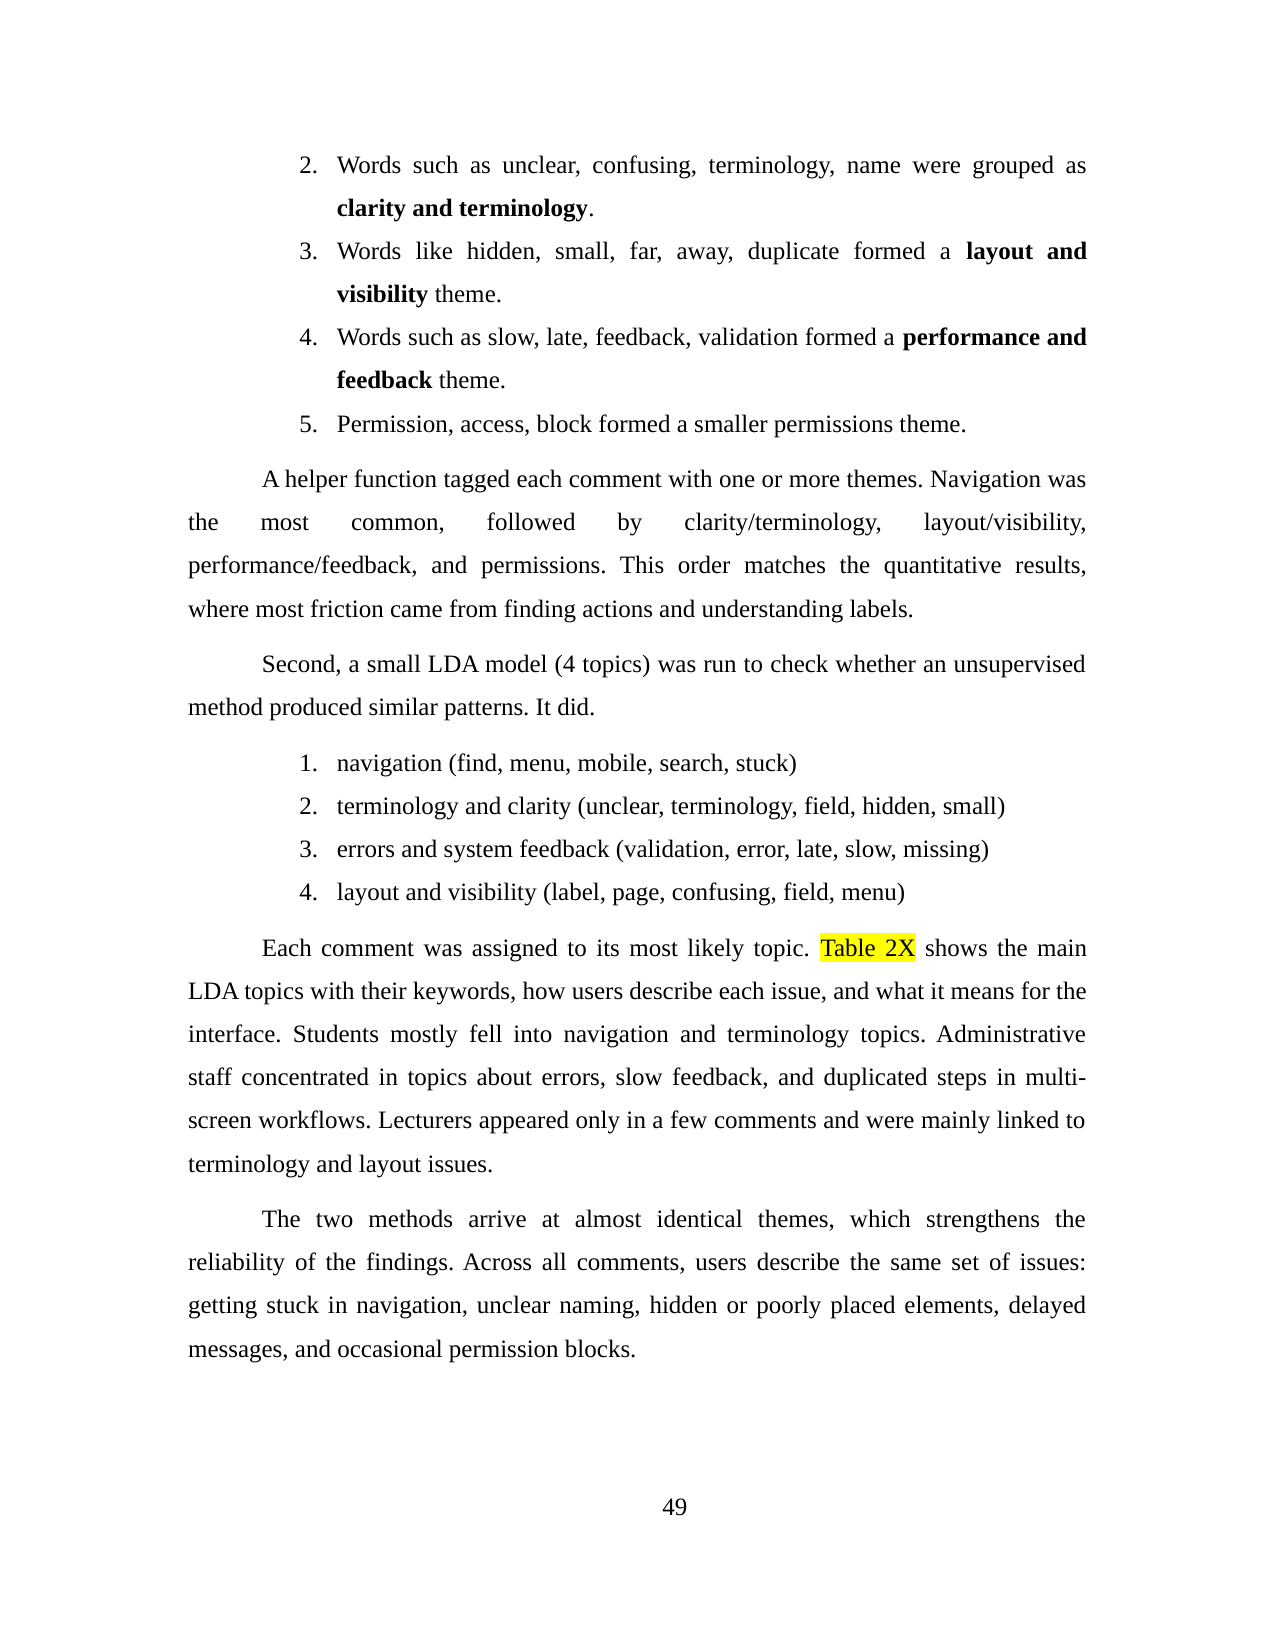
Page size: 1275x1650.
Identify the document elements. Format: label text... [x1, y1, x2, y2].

text Each comment was assigned to its most likely topic. Table 2X shows the main LDA topics with their keywords, how users describe each issue, and what it means for the interface. Students mostly fell into navigation and terminology topics. Administrative staff concentrated in topics about errors, slow feedback, and duplicated steps in multi-screen workflows. Lecturers appeared only in a few comments and were mainly linked to terminology and layout issues. [188, 933, 1087, 1177]
text A helper function tagged each comment with one or more themes. Navigation was the most common, followed by clarity/terminology, layout/visibility, performance/feedback, and permissions. This order matches the quantitative results, where most friction came from finding actions and understanding labels. [188, 464, 1087, 622]
list errors and system feedback (validation, error, late, slow, missing) [299, 834, 1087, 863]
text The two methods arrive at almost identical themes, which strengthens the reliability of the findings. Across all comments, users describe the same set of issues: getting stuck in navigation, unclear naming, hidden or poorly placed elements, delayed messages, and occasional permission blocks. [188, 1204, 1087, 1362]
list Words such as unclear, confusing, terminology, name were grouped as clarity and terminology. [299, 150, 1087, 222]
list Words such as slow, late, feedback, validation formed a performance and feedback theme. [299, 322, 1087, 394]
list terminology and clarity (unclear, terminology, field, hidden, small) [299, 791, 1087, 820]
list navigation (find, menu, mobile, search, stuck) [299, 748, 1087, 777]
list Words like hidden, small, far, away, duplicate formed a layout and visibility theme. [299, 236, 1087, 308]
text Second, a small LDA model (4 topics) was run to check whether an unsupervised method produced similar patterns. It did. [188, 649, 1087, 721]
list Permission, access, block formed a smaller permissions theme. [299, 409, 1087, 437]
list layout and visibility (label, page, confusing, field, menu) [299, 877, 1087, 906]
